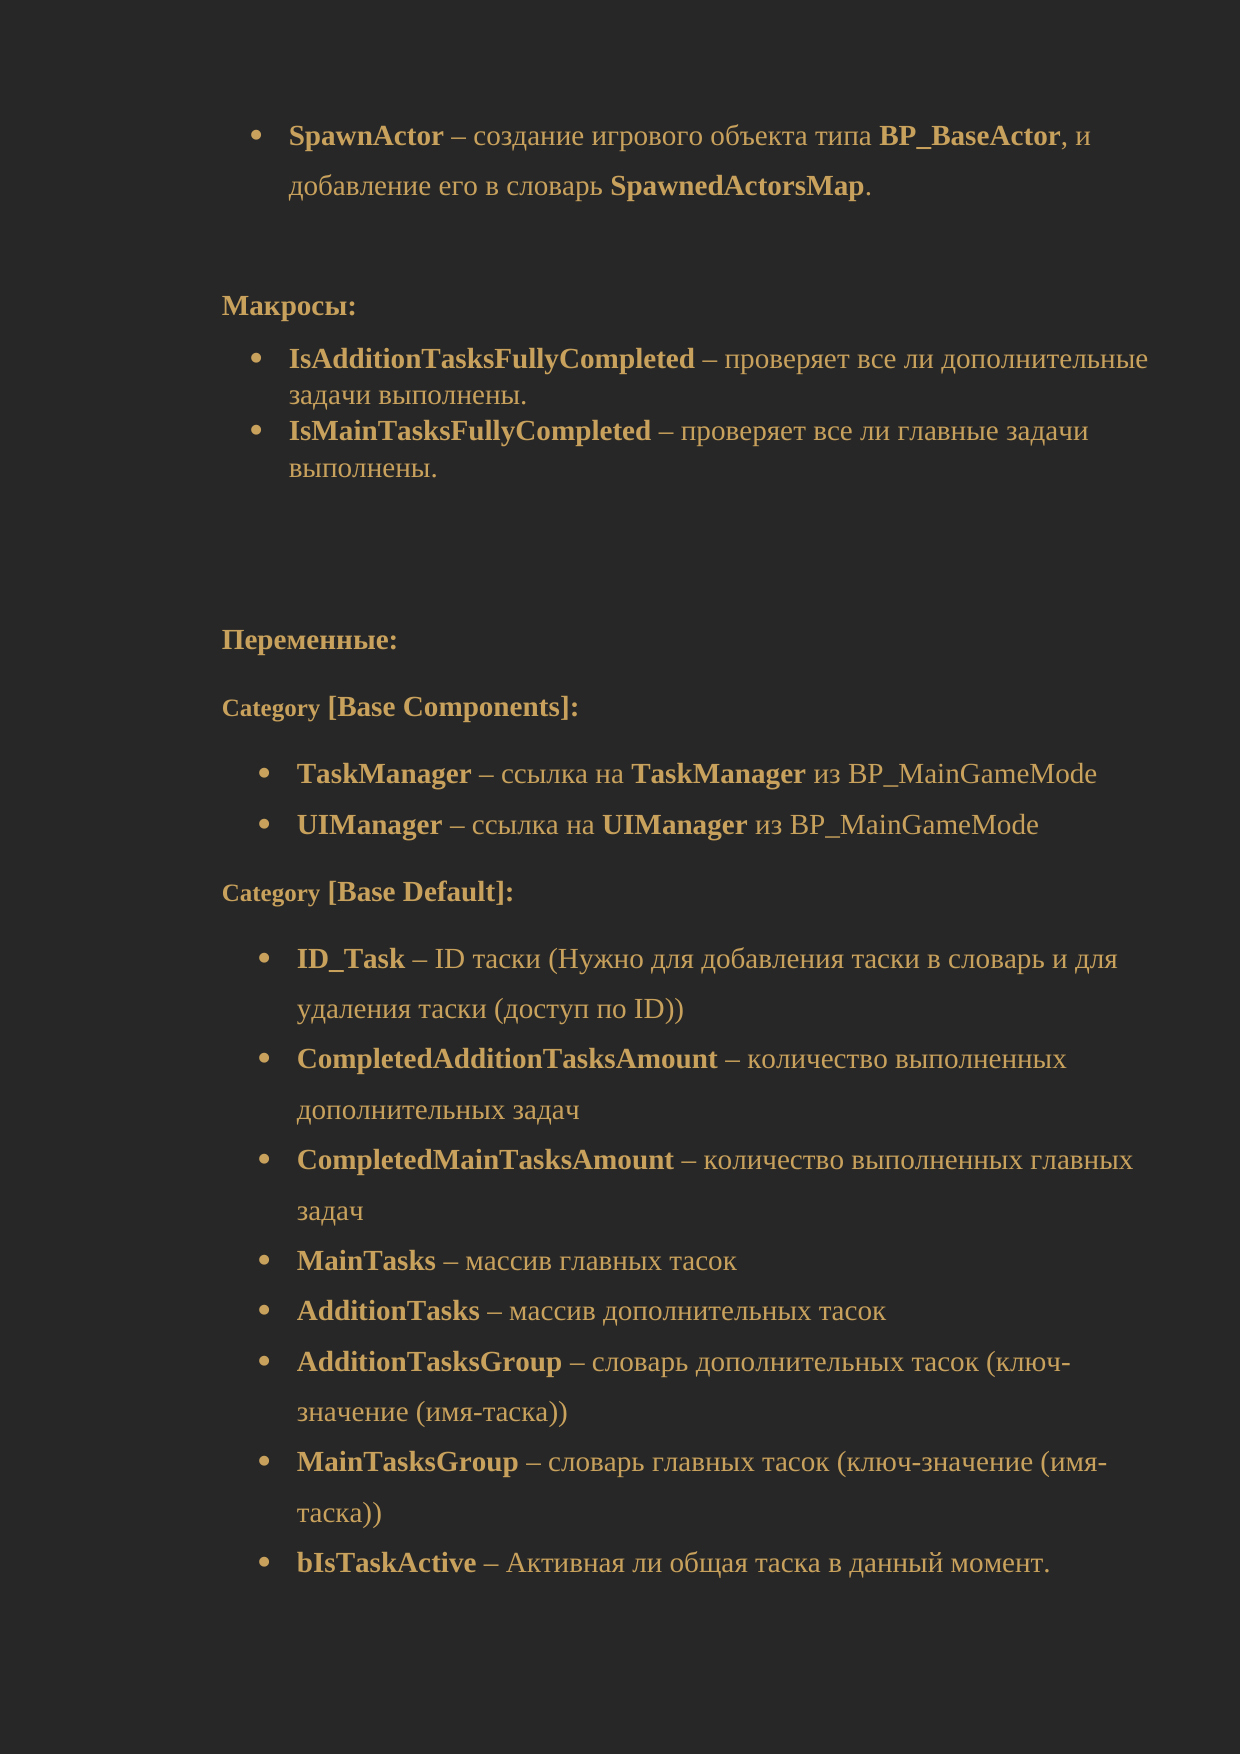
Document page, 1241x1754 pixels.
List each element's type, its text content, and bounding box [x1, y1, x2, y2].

list ID_Task – ID таски (Нужно для добавления таски в словарь и для удаления таски (доступ по ID)) [259, 941, 1152, 1025]
list AdditionTasks – массив дополнительных тасок [259, 1293, 1152, 1327]
list CompletedAdditionTasksAmount – количество выполненных дополнительных задач [259, 1042, 1152, 1126]
text Category [Base Default]: [222, 874, 1152, 907]
text Переменные: [222, 622, 1152, 656]
list IsAdditionTasksFullyCompleted – проверяет все ли дополнительные задачи выполнены. [251, 341, 1152, 411]
list UIManager – ссылка на UIManager из BP_MainGameMode [259, 807, 1152, 840]
list MainTasksGroup – словарь главных тасок (ключ-значение (имя-таска)) [259, 1444, 1152, 1528]
list bIsTaskActive – Активная ли общая таска в данный момент. [259, 1545, 1152, 1579]
list IsMainTasksFullyCompleted – проверяет все ли главные задачи выполнены. [251, 413, 1152, 483]
list CompletedMainTasksAmount – количество выполненных главных задач [259, 1142, 1152, 1226]
text Category [Base Components]: [222, 689, 1152, 723]
list MainTasks – массив главных тасок [259, 1243, 1152, 1277]
list TaskManager – ссылка на TaskManager из BP_MainGameMode [259, 756, 1152, 790]
text Макросы: [222, 288, 1152, 322]
list SpawnActor – создание игрового объекта типа BP_BaseActor, и добавление его в словарь SpawnedActorsMap. [251, 118, 1152, 202]
list AdditionTasksGroup – словарь дополнительных тасок (ключ-значение (имя-таска)) [259, 1344, 1152, 1428]
